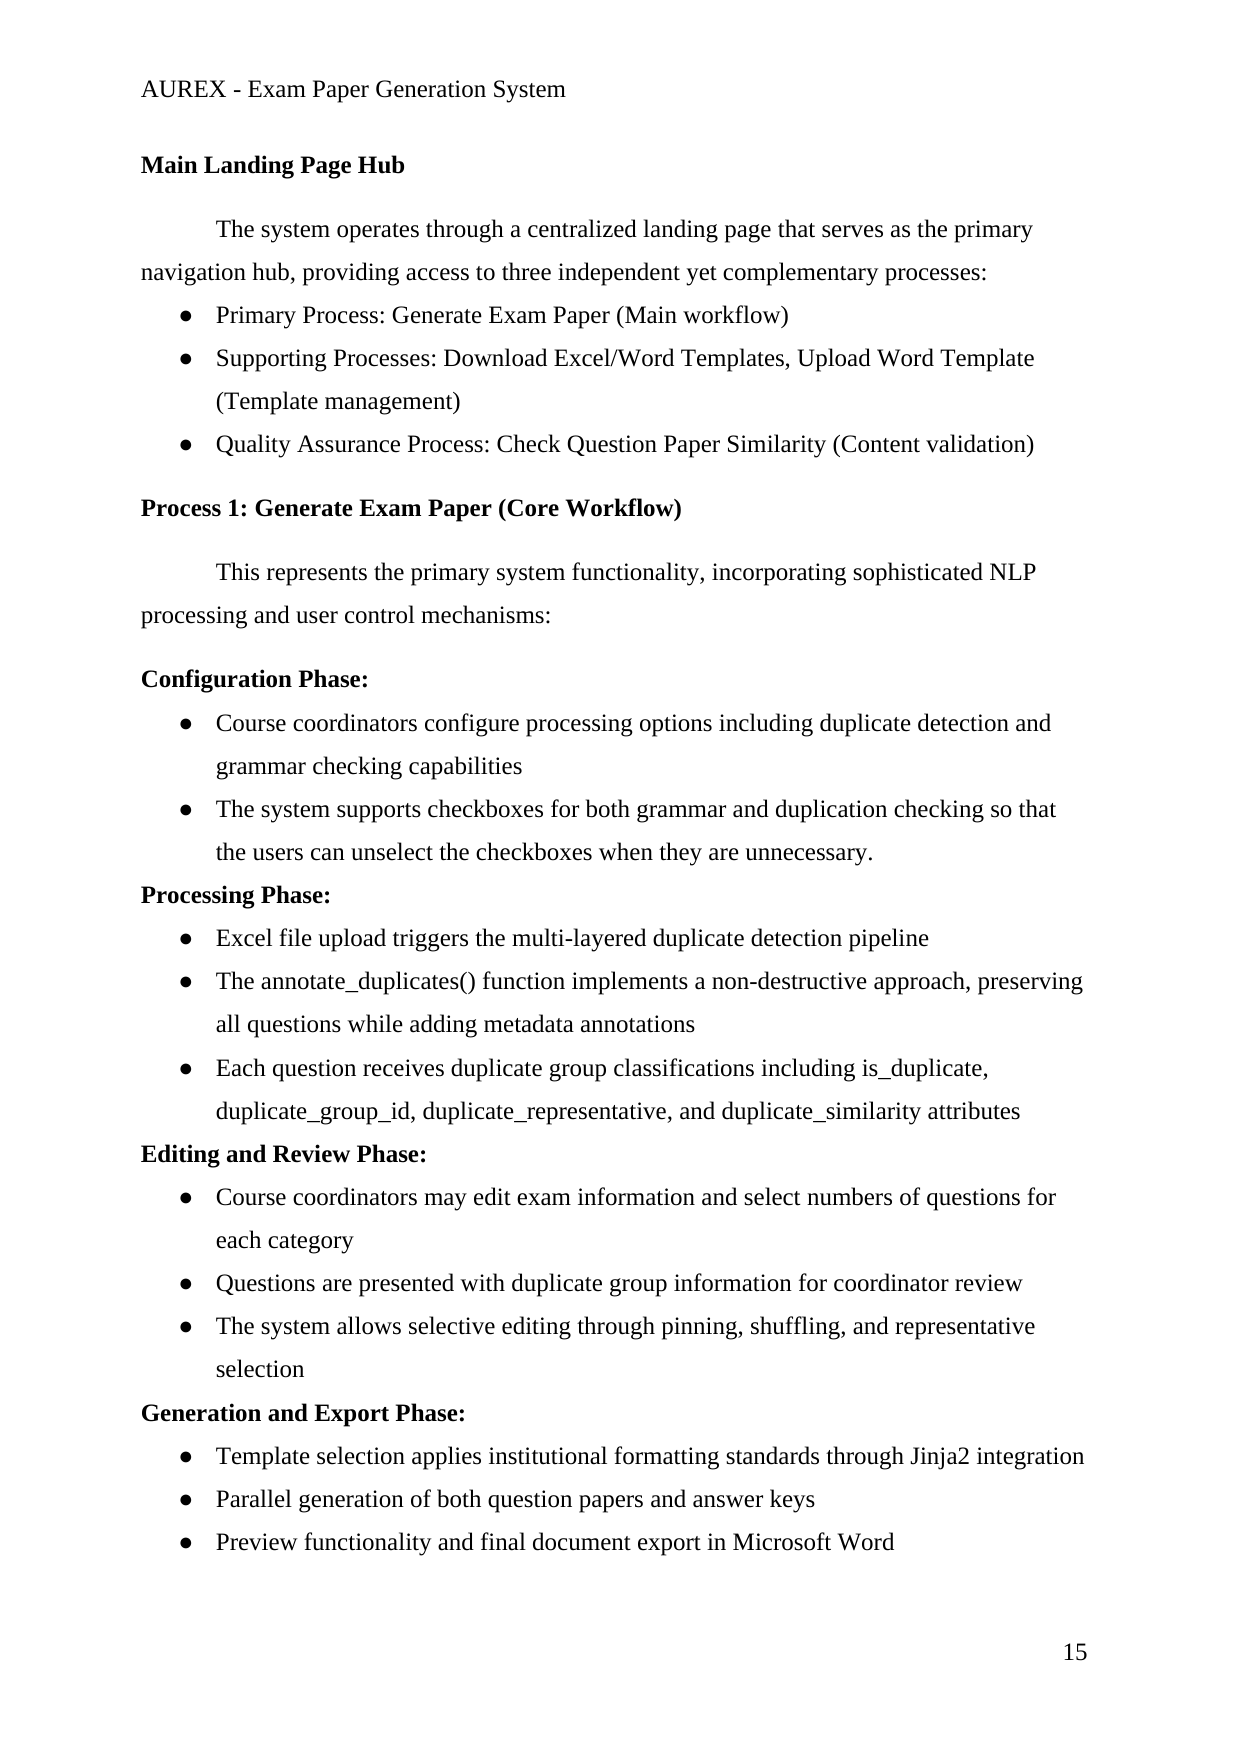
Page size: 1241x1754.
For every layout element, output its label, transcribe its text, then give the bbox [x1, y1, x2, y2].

list Parallel generation of both question papers and answer keys [178, 1484, 1087, 1513]
text Configuration Phase: [141, 664, 1087, 693]
list Primary Process: Generate Exam Paper (Main workflow) [178, 300, 1087, 329]
text The system operates through a centralized landing page that serves as the primary navigation hub, providing access to three independent yet complementary processes: [141, 214, 1087, 286]
list The system allows selective editing through pinning, shuffling, and representative selection [178, 1311, 1087, 1383]
list Supporting Processes: Download Excel/Word Templates, Upload Word Template (Template management) [178, 343, 1087, 415]
text Processing Phase: [141, 880, 1087, 909]
list Course coordinators may edit exam information and select numbers of questions for each category [178, 1182, 1087, 1254]
text Main Landing Page Hub [141, 150, 1087, 179]
list Course coordinators configure processing options including duplicate detection and grammar checking capabilities [178, 708, 1087, 779]
text This represents the primary system functionality, incorporating sophisticated NLP processing and user control mechanisms: [141, 557, 1087, 629]
list The system supports checkboxes for both grammar and duplication checking so that the users can unselect the checkboxes when they are unnecessary. [178, 794, 1087, 866]
text Generation and Export Phase: [141, 1398, 1087, 1426]
list Questions are presented with duplicate group information for coordinator review [178, 1268, 1087, 1297]
list Each question receives duplicate group classifications including is_duplicate, duplicate_group_id, duplicate_representative, and duplicate_similarity attributes [178, 1053, 1087, 1124]
list Quality Assurance Process: Check Question Paper Similarity (Content validation) [178, 429, 1087, 458]
text Editing and Review Phase: [141, 1139, 1087, 1168]
list Excel file upload triggers the multi-layered duplicate detection pipeline [178, 923, 1087, 952]
list Template selection applies institutional formatting standards through Jinja2 integration [178, 1441, 1087, 1469]
text Process 1: Generate Exam Paper (Core Workflow) [141, 493, 1087, 522]
list The annotate_duplicates() function implements a non-destructive approach, preserving all questions while adding metadata annotations [178, 966, 1087, 1038]
list Preview functionality and final document export in Microsoft Word [178, 1527, 1087, 1556]
